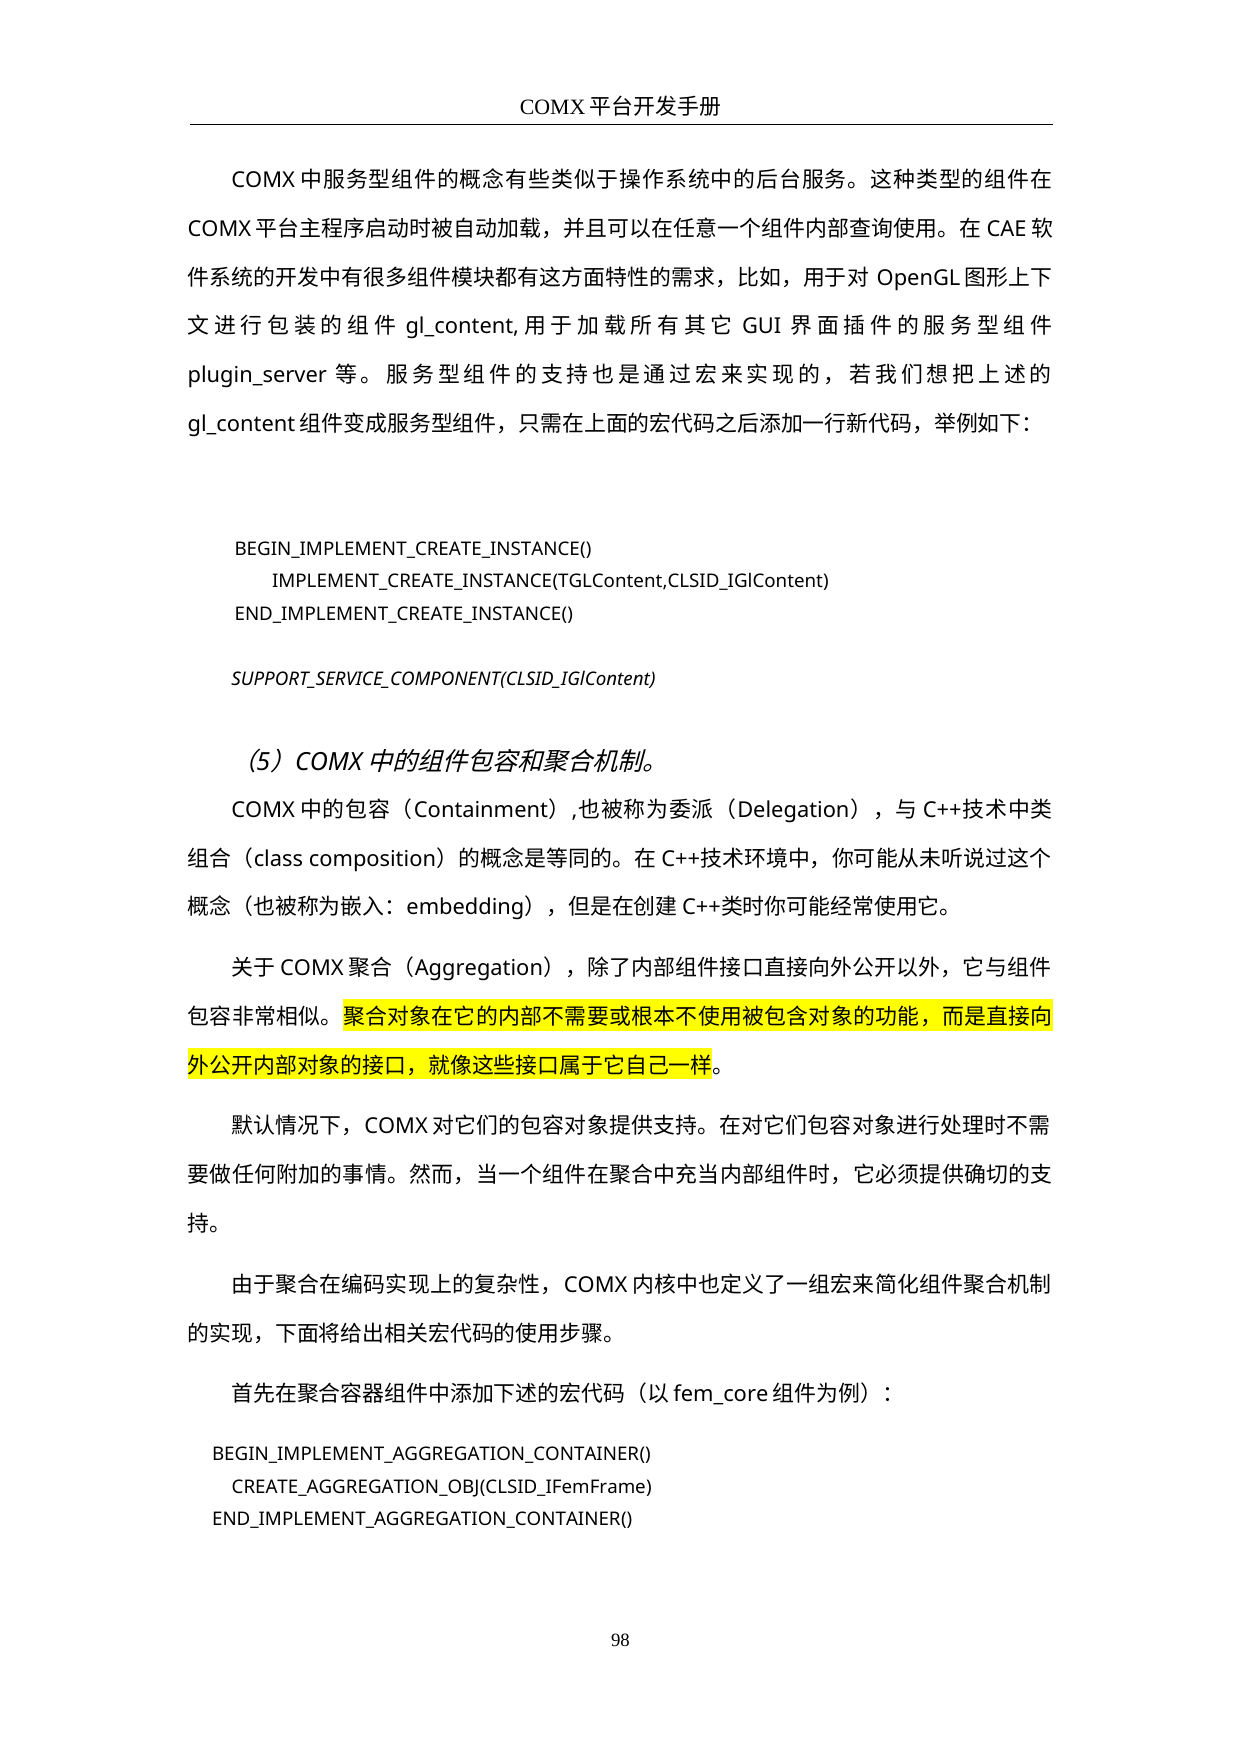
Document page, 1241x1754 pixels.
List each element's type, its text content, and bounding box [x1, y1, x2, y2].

text 关于COMX聚合（Aggregation），除了内部组件接口直接向外公开以外，它与组件包容非常相似。聚合对象在它的内部不需要或根本不使用被包含对象的功能，而是直接向外公开内部对象的接口，就像这些接口属于它自己一样。 [187, 950, 1053, 1080]
text 默认情况下，COMX对它们的包容对象提供支持。在对它们包容对象进行处理时不需要做任何附加的事情。然而，当一个组件在聚合中充当内部组件时，它必须提供确切的支持。 [187, 1108, 1053, 1238]
text SUPPORT_SERVICE_COMPONENT(CLSID_IGlContent) [187, 662, 1053, 694]
text 首先在聚合容器组件中添加下述的宏代码（以fem_core组件为例）： [187, 1376, 1053, 1409]
text COMX中服务型组件的概念有些类似于操作系统中的后台服务。这种类型的组件在COMX平台主程序启动时被自动加载，并且可以在任意一个组件内部查询使用。在CAE软件系统的开发中有很多组件模块都有这方面特性的需求，比如，用于对OpenGL图形上下文进行包装的组件gl_content,用于加载所有其它GUI界面插件的服务型组件plugin_server等。服务型组件的支持也是通过宏来实现的，若我们想把上述的gl_content组件变成服务型组件，只需在上面的宏代码之后添加一行新代码，举例如下： [187, 162, 1053, 438]
text 由于聚合在编码实现上的复杂性，COMX内核中也定义了一组宏来简化组件聚合机制的实现，下面将给出相关宏代码的使用步骤。 [187, 1267, 1053, 1348]
text BEGIN_IMPLEMENT_AGGREGATION_CONTAINER() [187, 1437, 1053, 1469]
text （5）COMX中的组件包容和聚合机制。 [187, 727, 1053, 792]
text IMPLEMENT_CREATE_INSTANCE(TGLContent,CLSID_IGlContent) [187, 564, 1053, 597]
text CREATE_AGGREGATION_OBJ(CLSID_IFemFrame) [187, 1469, 1053, 1502]
text END_IMPLEMENT_AGGREGATION_CONTAINER() [187, 1502, 1053, 1534]
text END_IMPLEMENT_CREATE_INSTANCE() [187, 597, 1053, 629]
text BEGIN_IMPLEMENT_CREATE_INSTANCE() [187, 532, 1053, 564]
text COMX中的包容（Containment）,也被称为委派（Delegation），与C++技术中类组合（class composition）的概念是等同的。在C++技术环境中，你可能从未听说过这个概念（也被称为嵌入：embedding），但是在创建C++类时你可能经常使用它。 [187, 792, 1053, 922]
